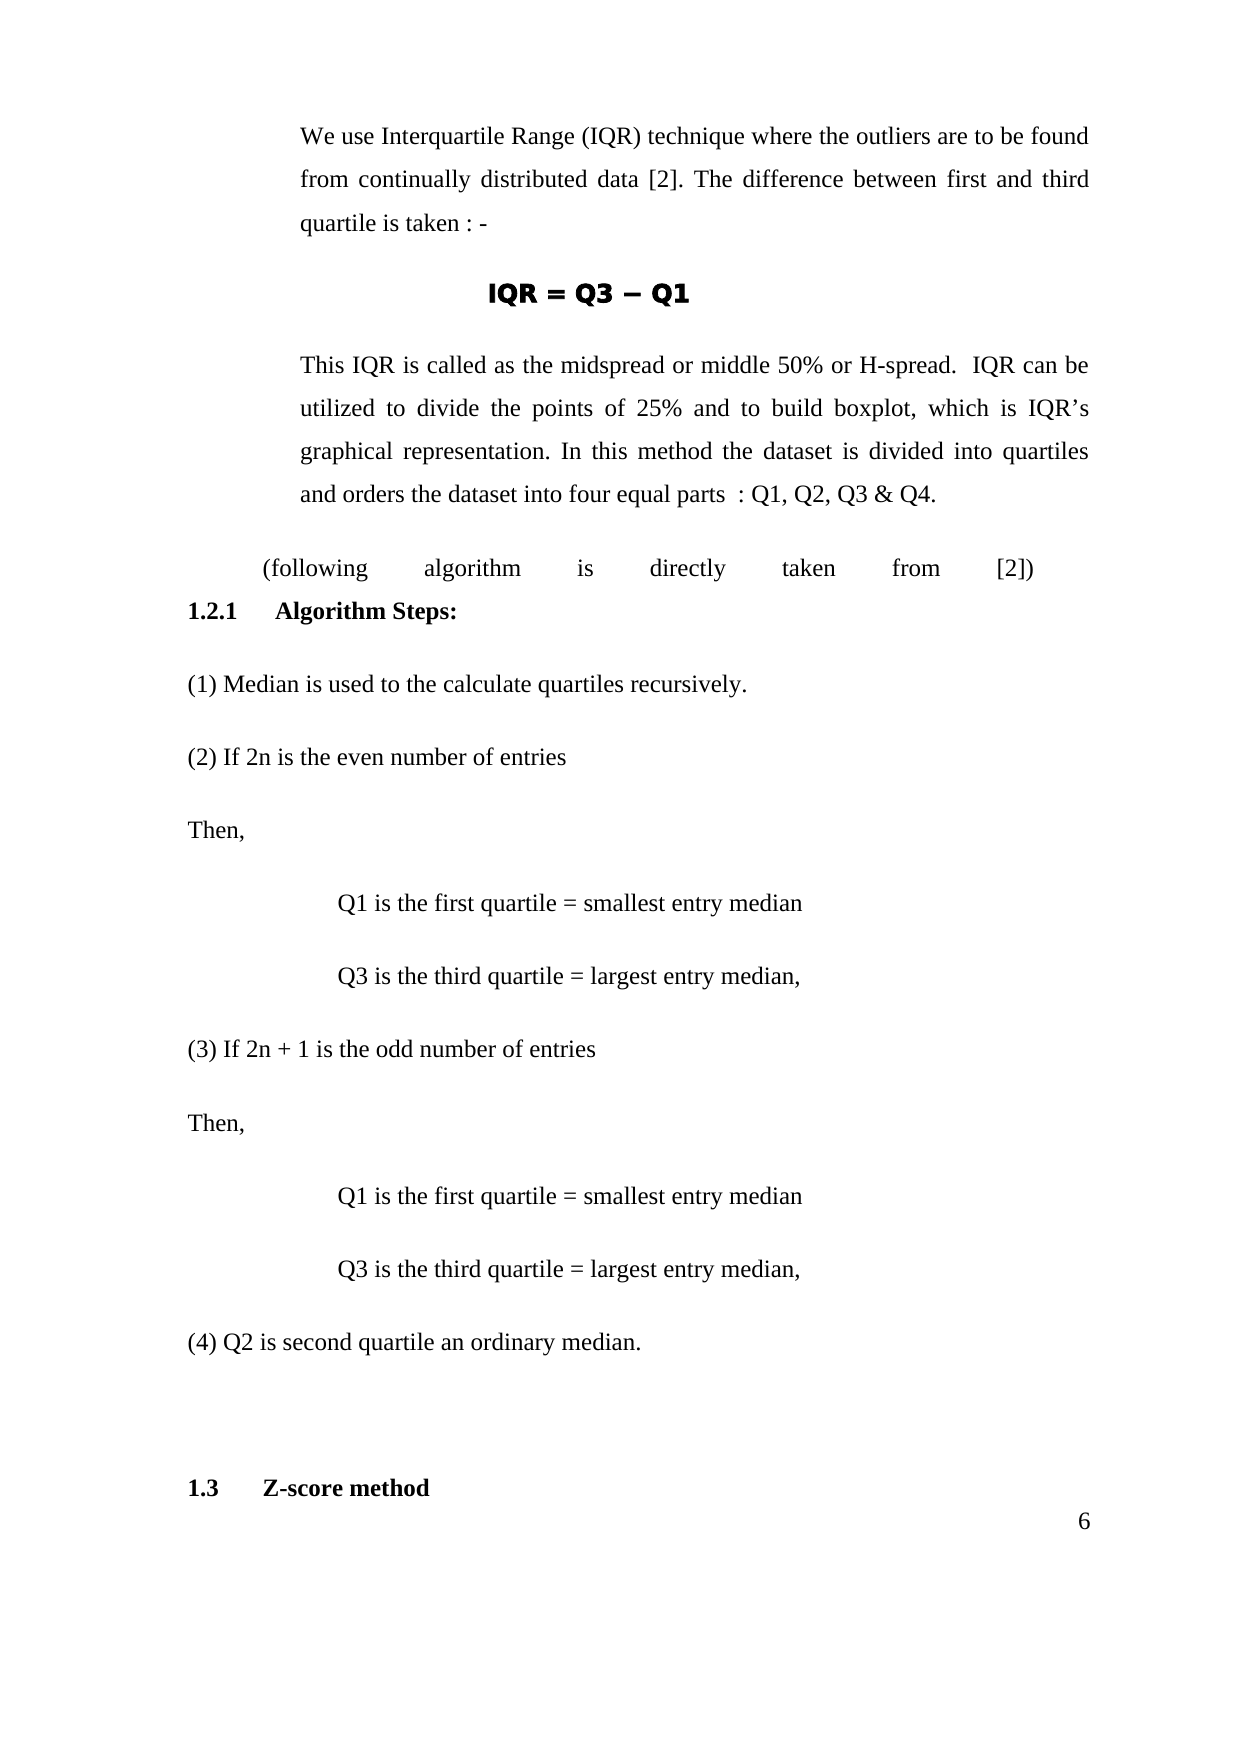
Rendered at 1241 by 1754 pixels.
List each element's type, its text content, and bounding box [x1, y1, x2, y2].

list Z-score method [187, 1473, 1090, 1502]
text This IQR is called as the midspread or middle 50% or H-spread. IQR can be utilized to divide the points of 25% and to build boxplot, which is IQR’s graphical representation. In this method the dataset is divided into quartiles and orders the dataset into four equal parts : Q1, Q2, Q3 & Q4. [300, 350, 1090, 508]
text Q1 is the first quartile = smallest entry median [262, 888, 1090, 917]
text Q3 is the third quartile = largest entry median, [262, 1254, 1090, 1283]
text (2) If 2n is the even number of entries [187, 742, 1090, 771]
text (following algorithm is directly taken from [2]) 1.2.1 Algorithm Steps: [187, 553, 1090, 624]
text IQR = Q3 − Q1 [300, 281, 1090, 306]
text (1) Median is used to the calculate quartiles recursively. [187, 669, 1090, 698]
text (3) If 2n + 1 is the odd number of entries [187, 1034, 1090, 1063]
text (4) Q2 is second quartile an ordinary median. [187, 1327, 1090, 1356]
text Then, [187, 1108, 1090, 1136]
text Then, [187, 815, 1090, 844]
text Q1 is the first quartile = smallest entry median [262, 1181, 1090, 1209]
text We use Interquartile Range (IQR) technique where the outliers are to be found from continually distributed data [2]. The difference between first and third quartile is taken : - [300, 121, 1090, 236]
text Q3 is the third quartile = largest entry median, [262, 961, 1090, 990]
